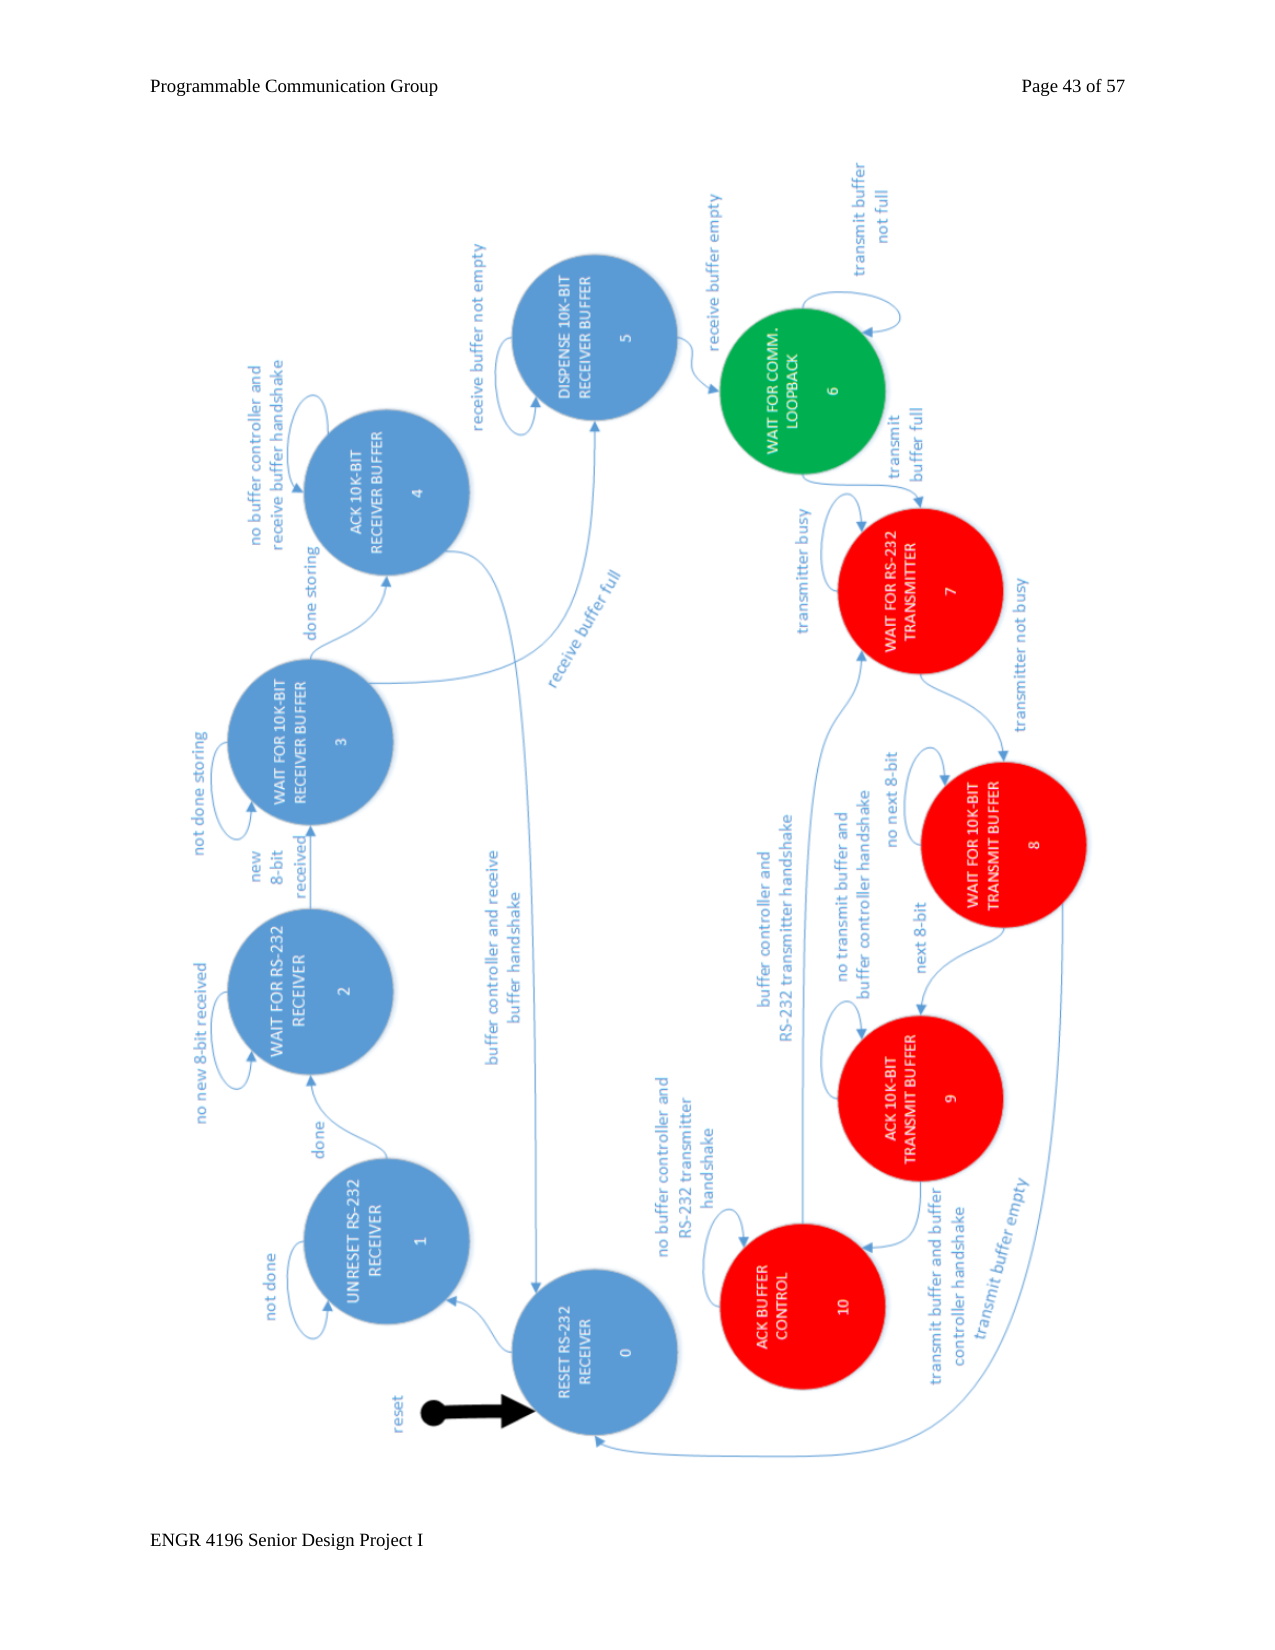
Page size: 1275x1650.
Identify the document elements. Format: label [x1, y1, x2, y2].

picture [182, 153, 1095, 1459]
